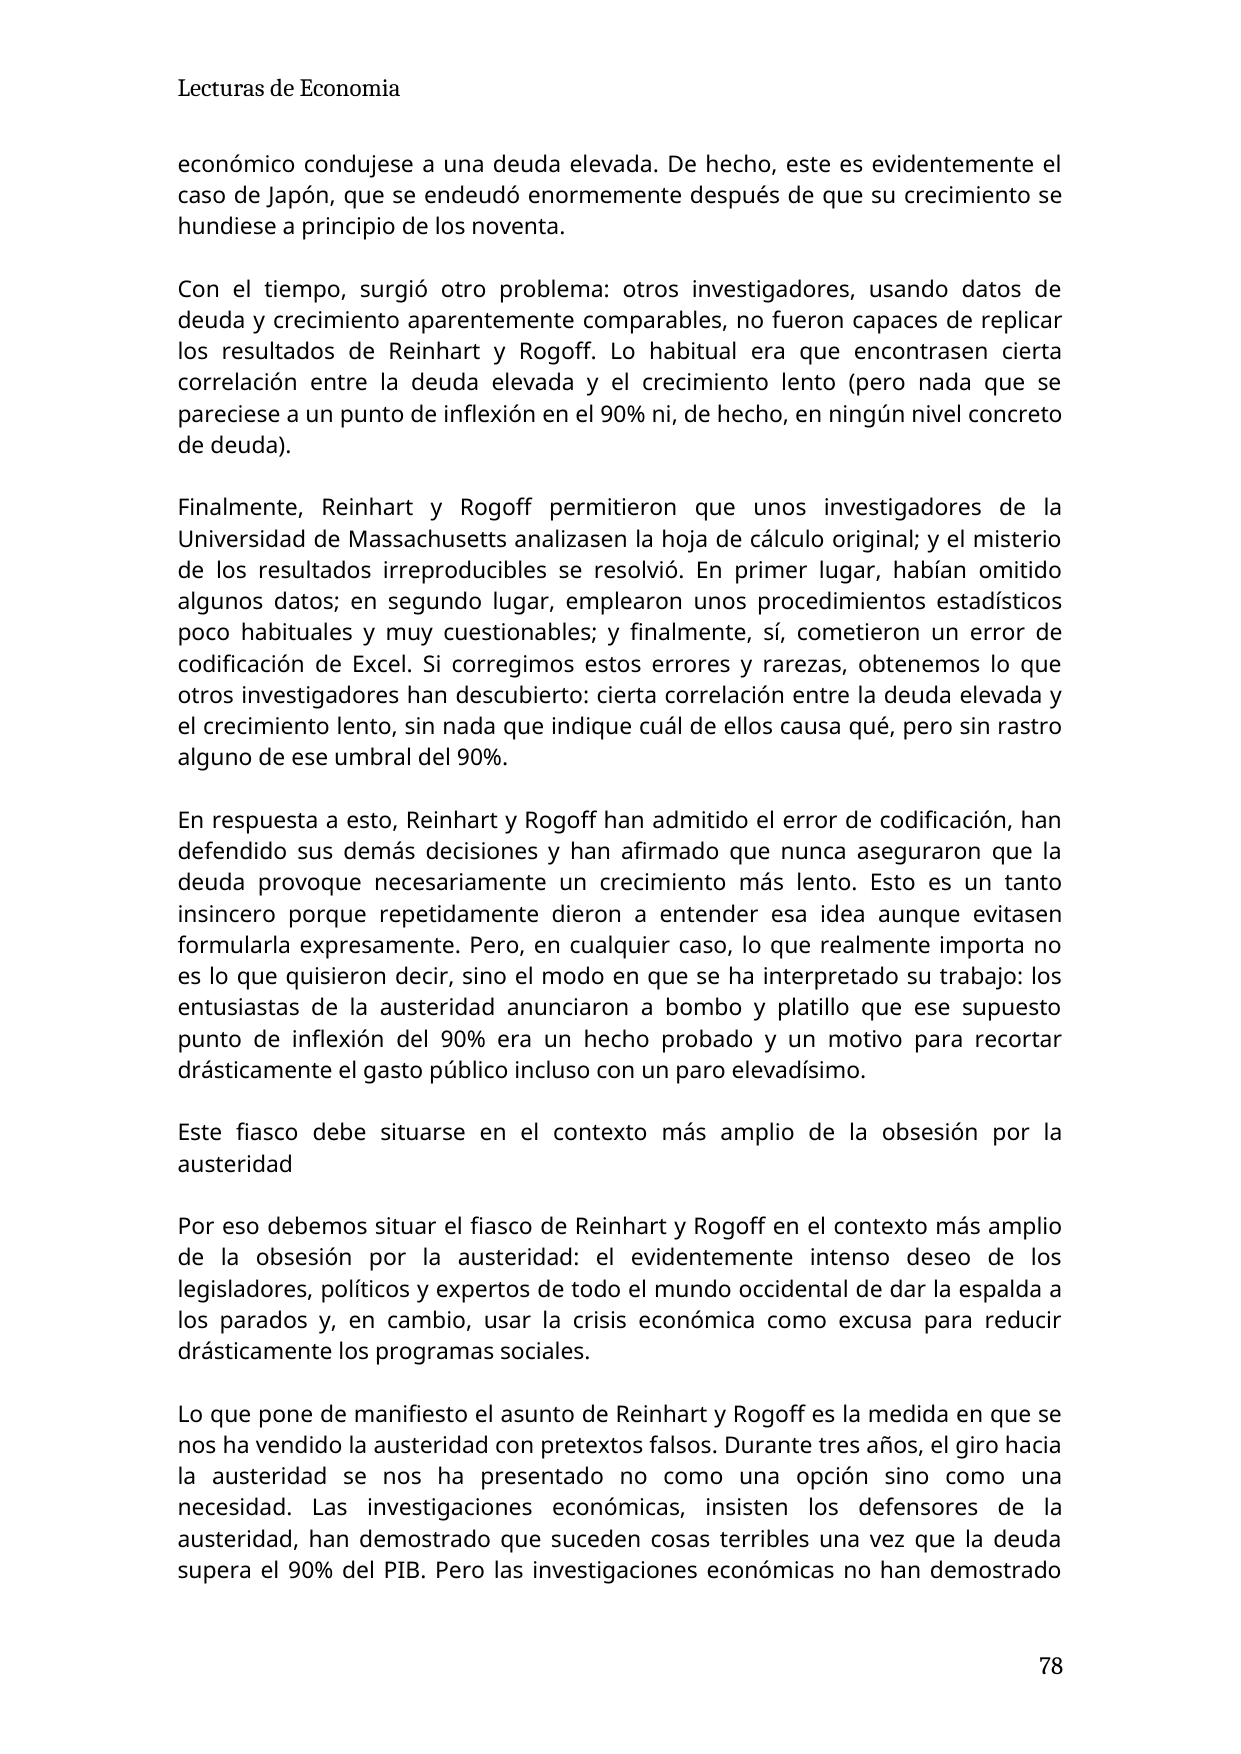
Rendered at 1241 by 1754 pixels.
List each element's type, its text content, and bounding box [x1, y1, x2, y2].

text Finalmente, Reinhart y Rogoff permitieron que unos investigadores de la Universidad de Massachusetts analizasen la hoja de cálculo original; y el misterio de los resultados irreproducibles se resolvió. En primer lugar, habían omitido algunos datos; en segundo lugar, emplearon unos procedimientos estadísticos poco habituales y muy cuestionables; y finalmente, sí, cometieron un error de codificación de Excel. Si corregimos estos errores y rarezas, obtenemos lo que otros investigadores han descubierto: cierta correlación entre la deuda elevada y el crecimiento lento, sin nada que indique cuál de ellos causa qué, pero sin rastro alguno de ese umbral del 90%. [177, 491, 1063, 773]
text Este fiasco debe situarse en el contexto más amplio de la obsesión por la austeridad [177, 1116, 1063, 1179]
text Por eso debemos situar el fiasco de Reinhart y Rogoff en el contexto más amplio de la obsesión por la austeridad: el evidentemente intenso deseo de los legisladores, políticos y expertos de todo el mundo occidental de dar la espalda a los parados y, en cambio, usar la crisis económica como excusa para reducir drásticamente los programas sociales. [177, 1210, 1063, 1366]
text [177, 148, 1063, 241]
text En respuesta a esto, Reinhart y Rogoff han admitido el error de codificación, han defendido sus demás decisiones y han afirmado que nunca aseguraron que la deuda provoque necesariamente un crecimiento más lento. Esto es un tanto insincero porque repetidamente dieron a entender esa idea aunque evitasen formularla expresamente. Pero, en cualquier caso, lo que realmente importa no es lo que quisieron decir, sino el modo en que se ha interpretado su trabajo: los entusiastas de la austeridad anunciaron a bombo y platillo que ese supuesto punto de inflexión del 90% era un hecho probado y un motivo para recortar drásticamente el gasto público incluso con un paro elevadísimo. [177, 804, 1063, 1085]
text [177, 1398, 1063, 1585]
text Con el tiempo, surgió otro problema: otros investigadores, usando datos de deuda y crecimiento aparentemente comparables, no fueron capaces de replicar los resultados de Reinhart y Rogoff. Lo habitual era que encontrasen cierta correlación entre la deuda elevada y el crecimiento lento (pero nada que se pareciese a un punto de inflexión en el 90% ni, de hecho, en ningún nivel concreto de deuda). [177, 273, 1063, 460]
